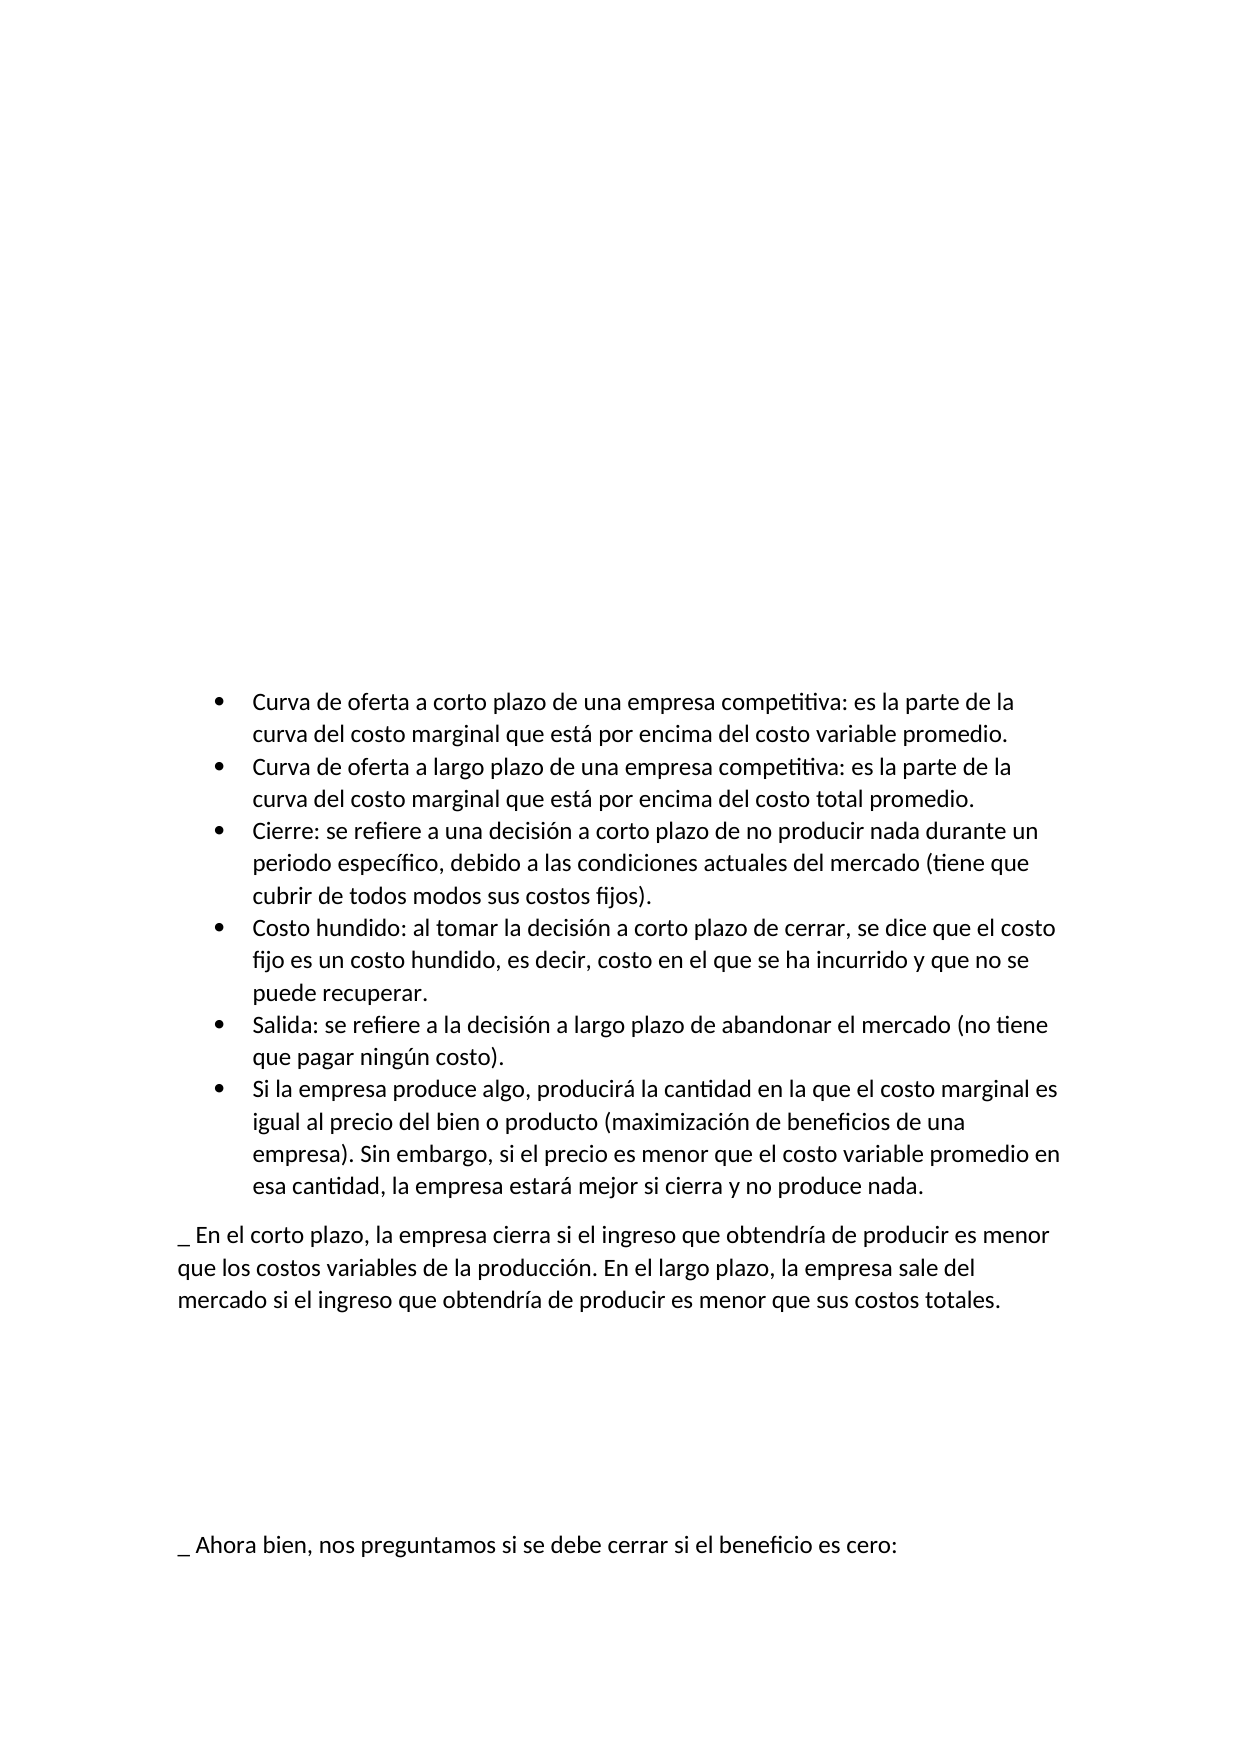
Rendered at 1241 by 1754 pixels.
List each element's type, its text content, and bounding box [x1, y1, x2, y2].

list Si la empresa produce algo, producirá la cantidad en la que el costo marginal es igual al precio del bien o producto (maximización de beneficios de una empresa). Sin embargo, si el precio es menor que el costo variable promedio en esa cantidad, la empresa estará mejor si cierra y no produce nada. [215, 1074, 1063, 1201]
list Curva de oferta a largo plazo de una empresa competitiva: es la parte de la curva del costo marginal que está por encima del costo total promedio. [215, 751, 1063, 813]
list Cierre: se refiere a una decisión a corto plazo de no producir nada durante un periodo específico, debido a las condiciones actuales del mercado (tiene que cubrir de todos modos sus costos fijos). [215, 815, 1063, 910]
text _ Ahora bien, nos preguntamos si se debe cerrar si el beneficio es cero: [177, 1529, 1063, 1559]
text _ En el corto plazo, la empresa cierra si el ingreso que obtendría de producir es menor que los costos variables de la producción. En el largo plazo, la empresa sale del mercado si el ingreso que obtendría de producir es menor que sus costos totales. [177, 1219, 1063, 1314]
list Curva de oferta a corto plazo de una empresa competitiva: es la parte de la curva del costo marginal que está por encima del costo variable promedio. [215, 686, 1063, 749]
list Costo hundido: al tomar la decisión a corto plazo de cerrar, se dice que el costo fijo es un costo hundido, es decir, costo en el que se ha incurrido y que no se puede recuperar. [215, 912, 1063, 1007]
list Salida: se refiere a la decisión a largo plazo de abandonar el mercado (no tiene que pagar ningún costo). [215, 1009, 1063, 1072]
